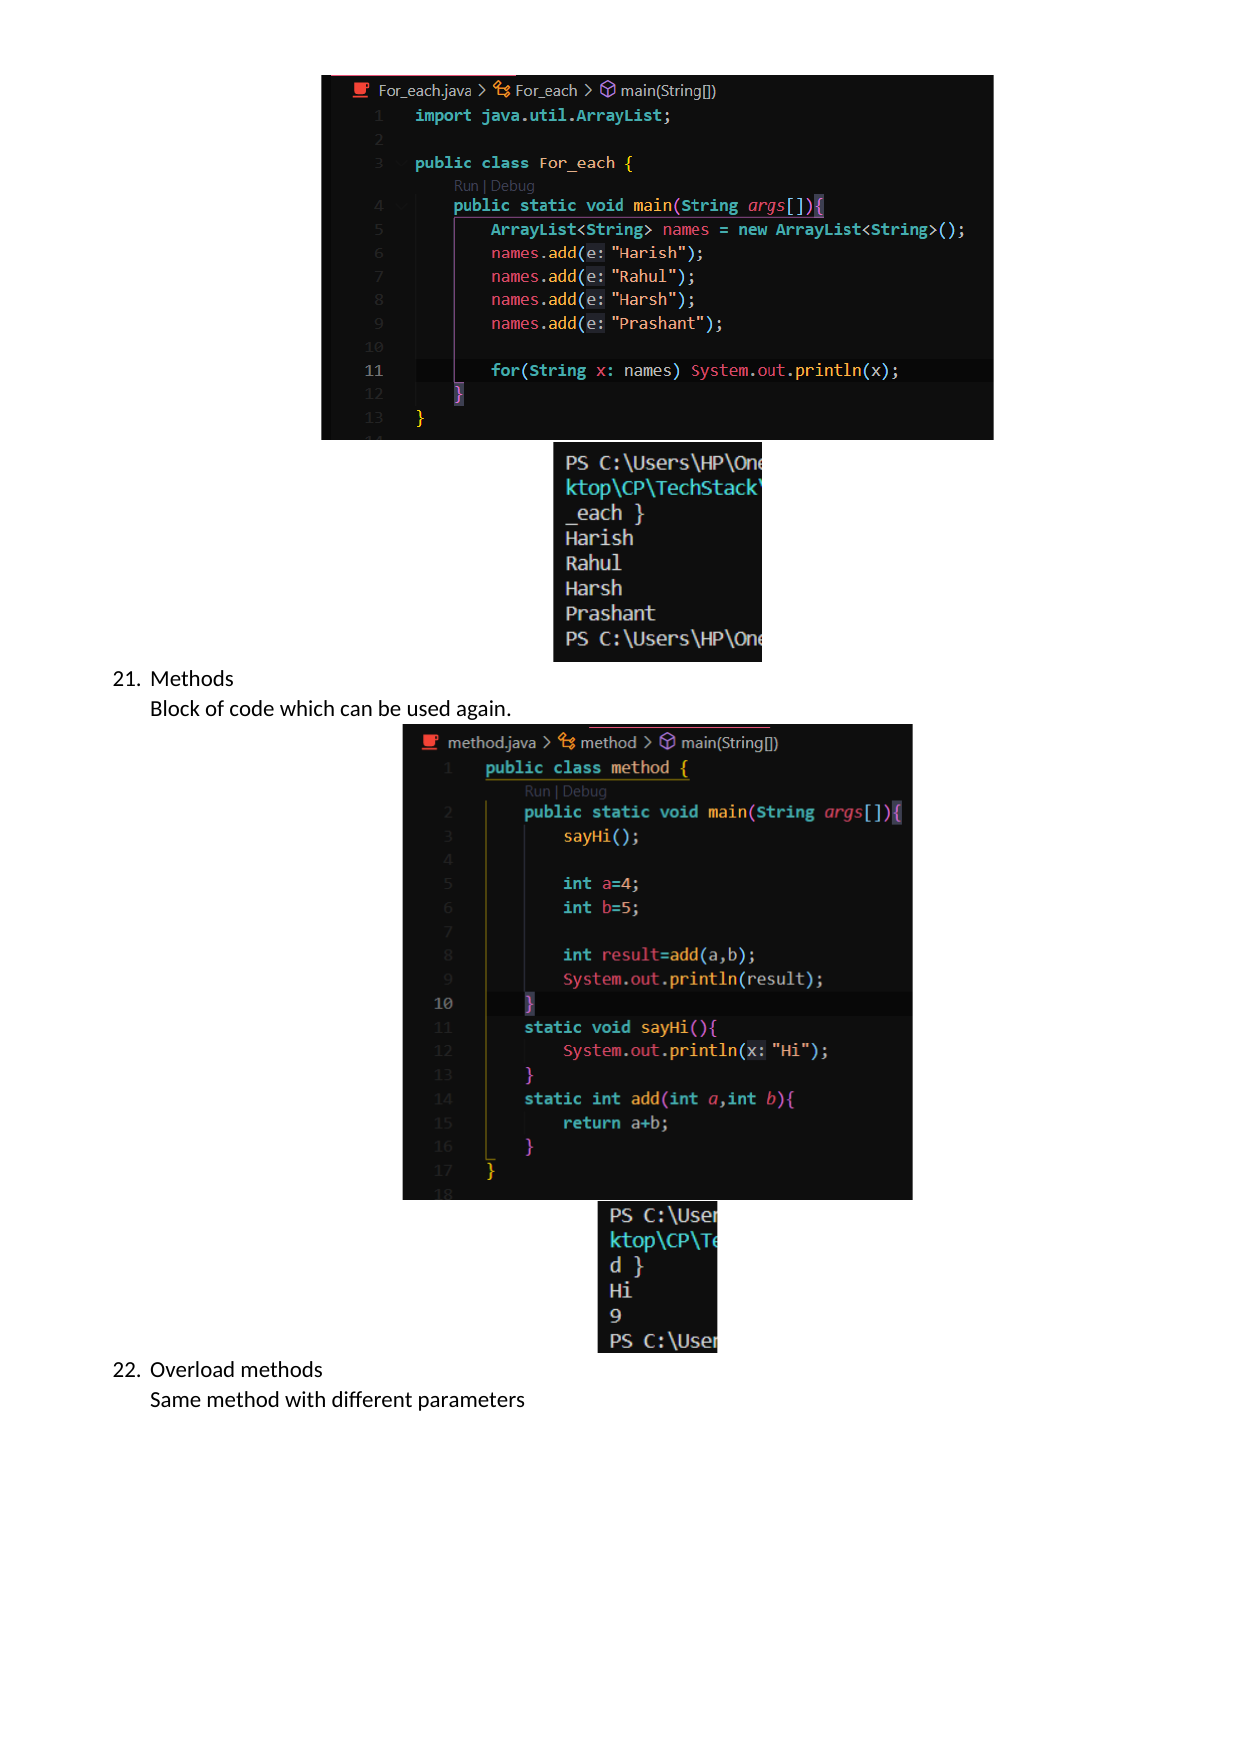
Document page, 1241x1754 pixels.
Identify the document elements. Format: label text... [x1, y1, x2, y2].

picture [321, 75, 994, 440]
list Same method with different parameters [150, 1385, 1165, 1413]
picture [597, 1201, 718, 1353]
list Block of code which can be used again. [150, 694, 1165, 722]
list Methods [112, 664, 1165, 692]
list Overload methods [112, 1355, 1165, 1383]
picture [553, 442, 762, 662]
picture [402, 724, 913, 1200]
